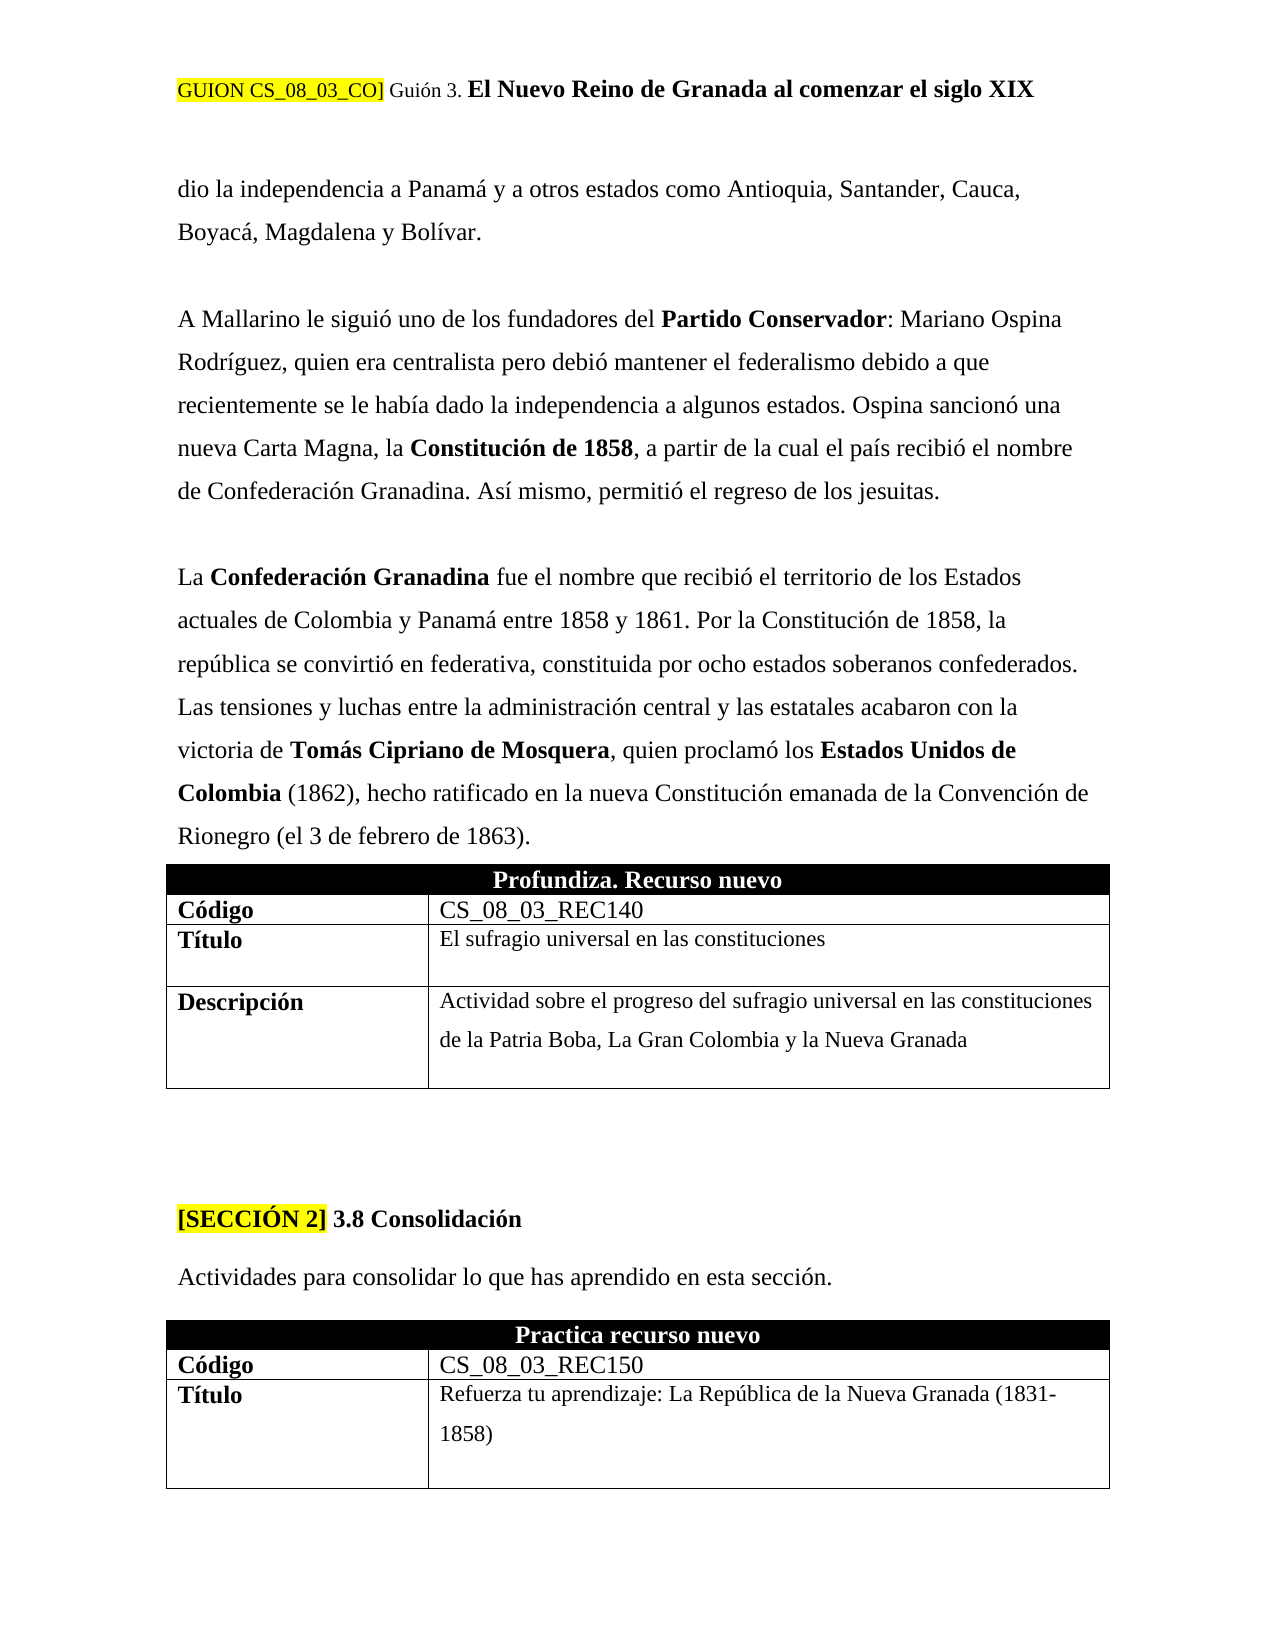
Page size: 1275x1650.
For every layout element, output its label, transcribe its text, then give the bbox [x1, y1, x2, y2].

table_header Profundiza. Recurso nuevo [167, 865, 1109, 894]
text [177, 174, 1098, 246]
table_cell Código [167, 1350, 428, 1379]
text A Mallarino le siguió uno de los fundadores del Partido Conservador: Mariano Ospina Rodríguez, quien era centralista pero debió mantener el federalismo debido a que recientemente se le había dado la independencia a algunos estados. Ospina sancionó una nueva Carta Magna, la Constitución de 1858, a partir de la cual el país recibió el nombre de Confederación Granadina. Así mismo, permitió el regreso de los jesuitas. [177, 304, 1098, 505]
table_cell Refuerza tu aprendizaje: La República de la Nueva Granada (1831-1858) [429, 1380, 1109, 1488]
table_cell CS_08_03_REC150 [429, 1350, 1109, 1379]
table_cell CS_08_03_REC140 [429, 895, 1109, 924]
text [SECCIÓN 2] 3.8 Consolidación [327, 1204, 1098, 1233]
text Actividades para consolidar lo que has aprendido en esta sección. [177, 1262, 1098, 1291]
table_cell Descripción [167, 987, 428, 1088]
table_cell Código [167, 895, 428, 924]
table_cell Título [167, 925, 428, 986]
table_header Practica recurso nuevo [167, 1321, 1109, 1349]
table_cell Actividad sobre el progreso del sufragio universal en las constituciones de la Patria Boba, La Gran Colombia y la Nueva Granada [429, 987, 1109, 1088]
table_cell El sufragio universal en las constituciones [429, 925, 1109, 986]
text La Confederación Granadina fue el nombre que recibió el territorio de los Estados actuales de Colombia y Panamá entre 1858 y 1861. Por la Constitución de 1858, la república se convirtió en federativa, constituida por ocho estados soberanos confederados. Las tensiones y luchas entre la administración central y las estatales acabaron con la victoria de Tomás Cipriano de Mosquera, quien proclamó los Estados Unidos de Colombia (1862), hecho ratificado en la nueva Constitución emanada de la Convención de Rionegro (el 3 de febrero de 1863). [177, 562, 1098, 850]
table_cell Título [167, 1380, 428, 1488]
